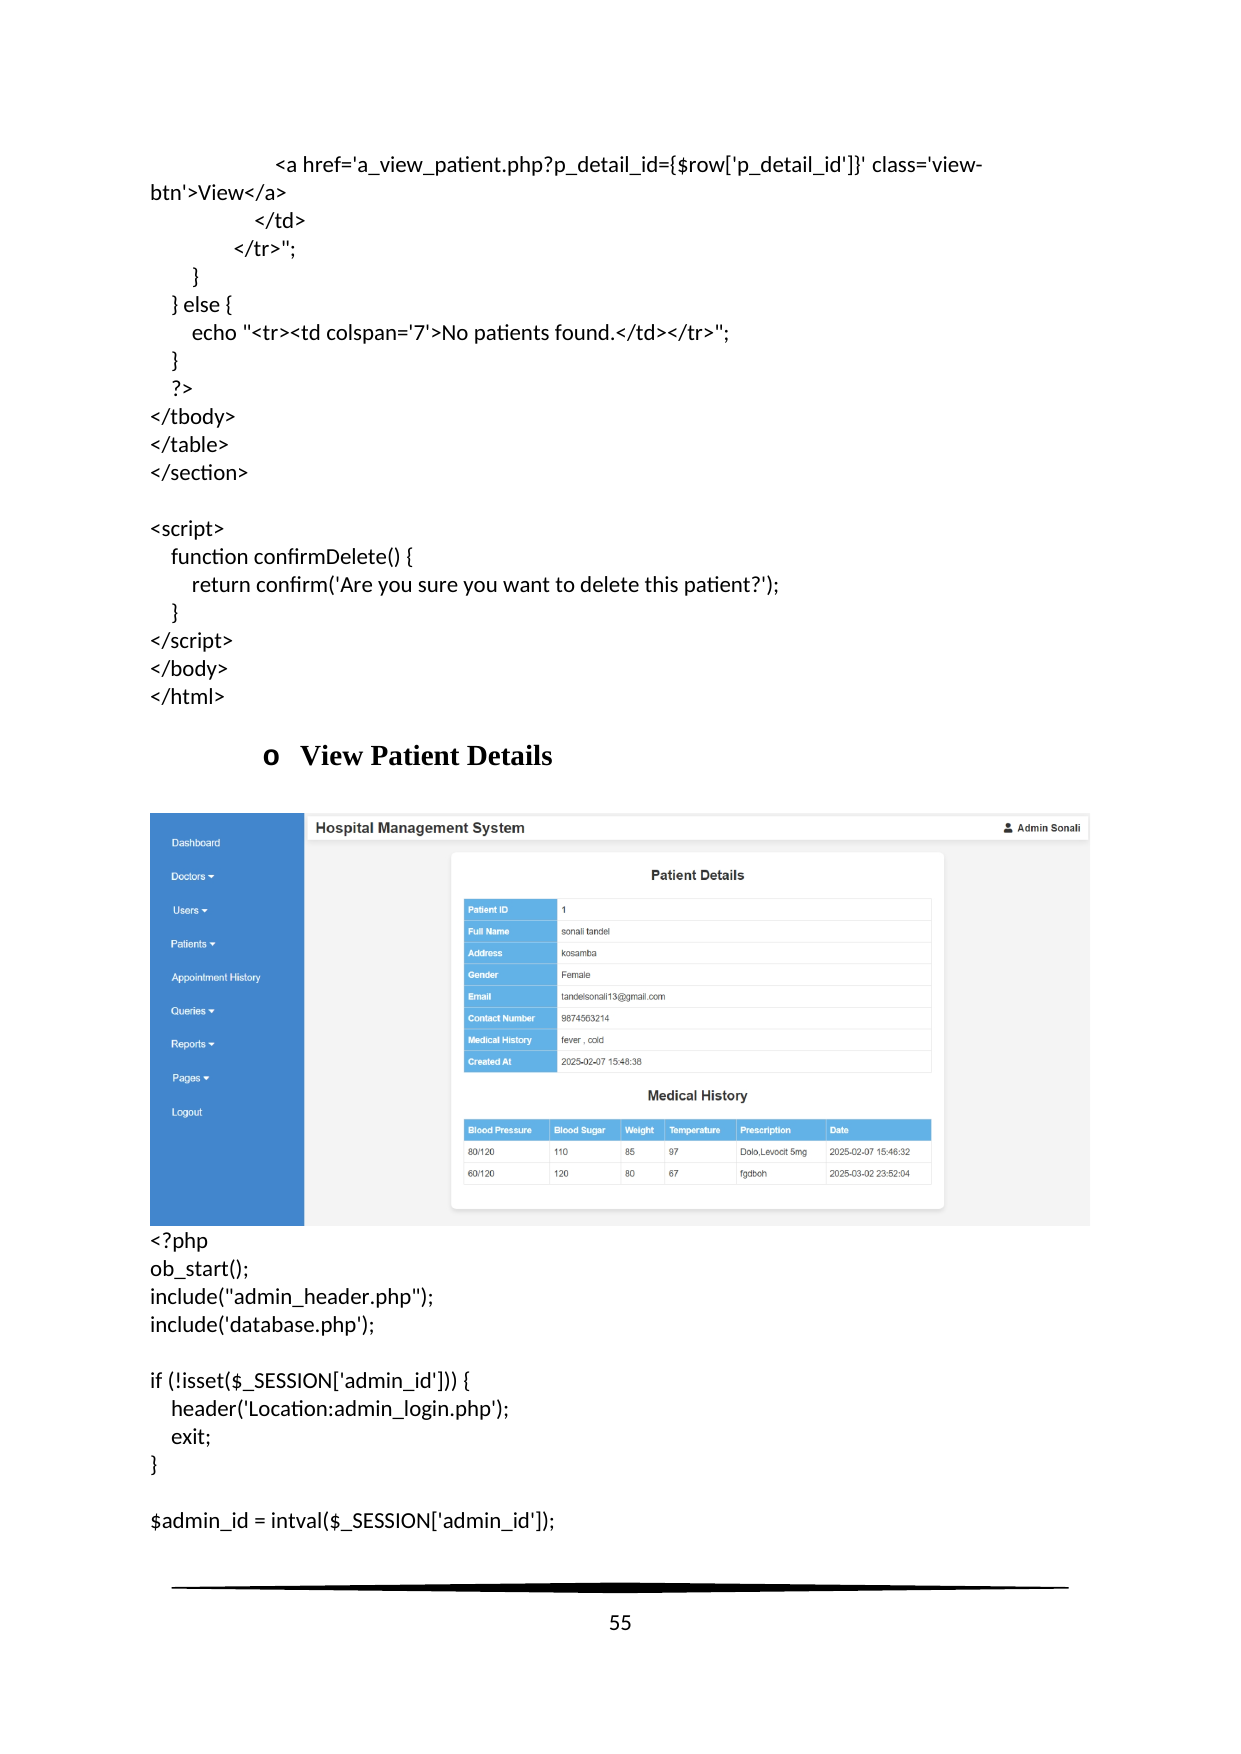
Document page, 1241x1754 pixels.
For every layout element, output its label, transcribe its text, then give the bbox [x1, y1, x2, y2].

text </html> [150, 682, 1090, 710]
text } [150, 598, 1090, 626]
text } else { [150, 290, 1090, 318]
text </body> [150, 654, 1090, 682]
text if (!isset($_SESSION['admin_id'])) { [150, 1366, 1090, 1394]
text } [150, 1450, 1090, 1478]
text include("admin_header.php"); [150, 1282, 1090, 1310]
text $admin_id = intval($_SESSION['admin_id']); [150, 1506, 1090, 1534]
text header('Location:admin_login.php'); [150, 1394, 1090, 1422]
text </tr>"; [150, 234, 1090, 262]
text include('database.php'); [150, 1310, 1090, 1338]
list View Patient Details [262, 738, 1090, 774]
text </tbody> [150, 402, 1090, 430]
text </script> [150, 626, 1090, 654]
text exit; [150, 1422, 1090, 1450]
text ?> [150, 374, 1090, 402]
text } [150, 346, 1090, 374]
text } [150, 262, 1090, 290]
text </table> [150, 430, 1090, 458]
text <a href='a_view_patient.php?p_detail_id={$row['p_detail_id']}' class='view-btn'>View</a> [150, 150, 1090, 206]
text <?php [150, 1226, 1090, 1254]
text <script> [150, 514, 1090, 542]
text ob_start(); [150, 1254, 1090, 1282]
text return confirm('Are you sure you want to delete this patient?'); [150, 570, 1090, 598]
text function confirmDelete() { [150, 542, 1090, 570]
text </section> [150, 458, 1090, 486]
text </td> [150, 206, 1090, 234]
picture [150, 813, 1091, 1226]
text echo "<tr><td colspan='7'>No patients found.</td></tr>"; [150, 318, 1090, 346]
